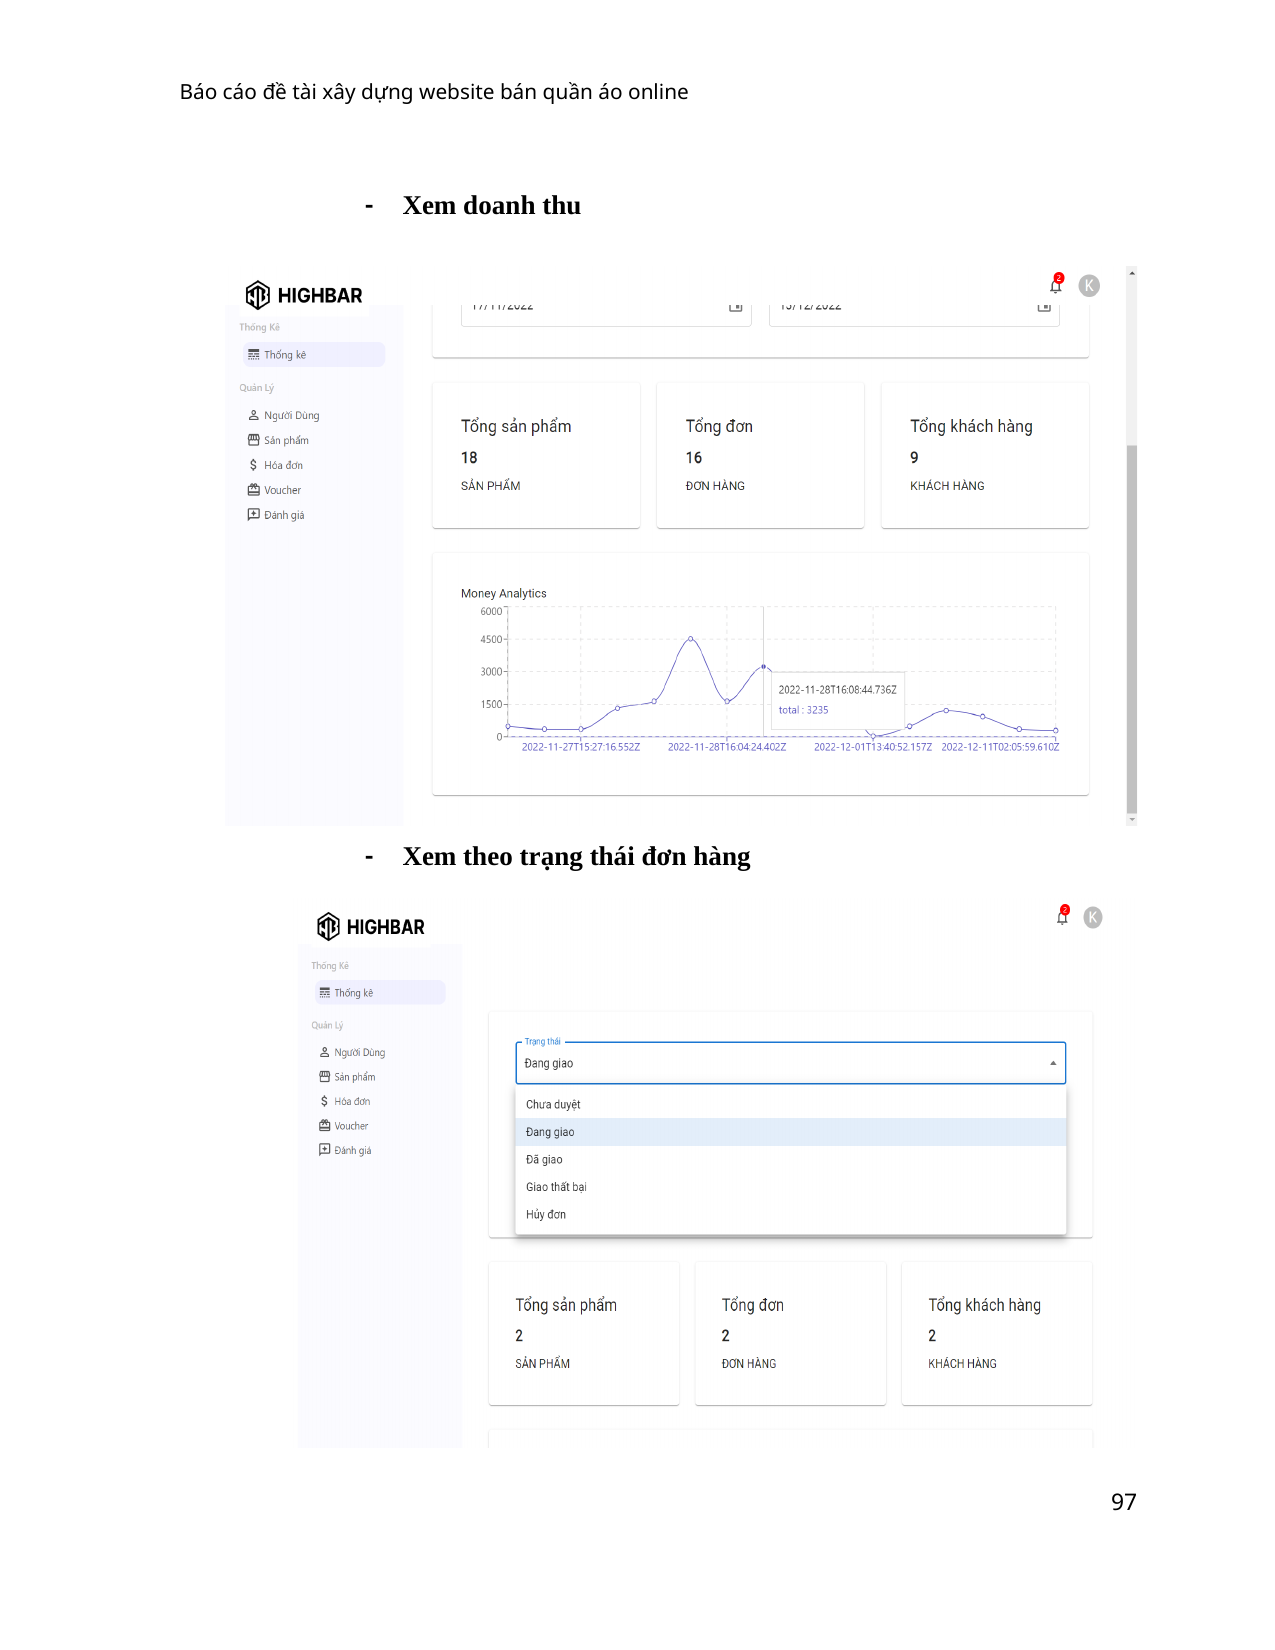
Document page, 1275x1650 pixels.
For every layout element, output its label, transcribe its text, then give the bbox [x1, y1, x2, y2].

picture [216, 266, 1138, 826]
list Xem theo trạng thái đơn hàng [365, 839, 1137, 872]
picture [290, 898, 1138, 1448]
list Xem doanh thu [365, 188, 1137, 221]
